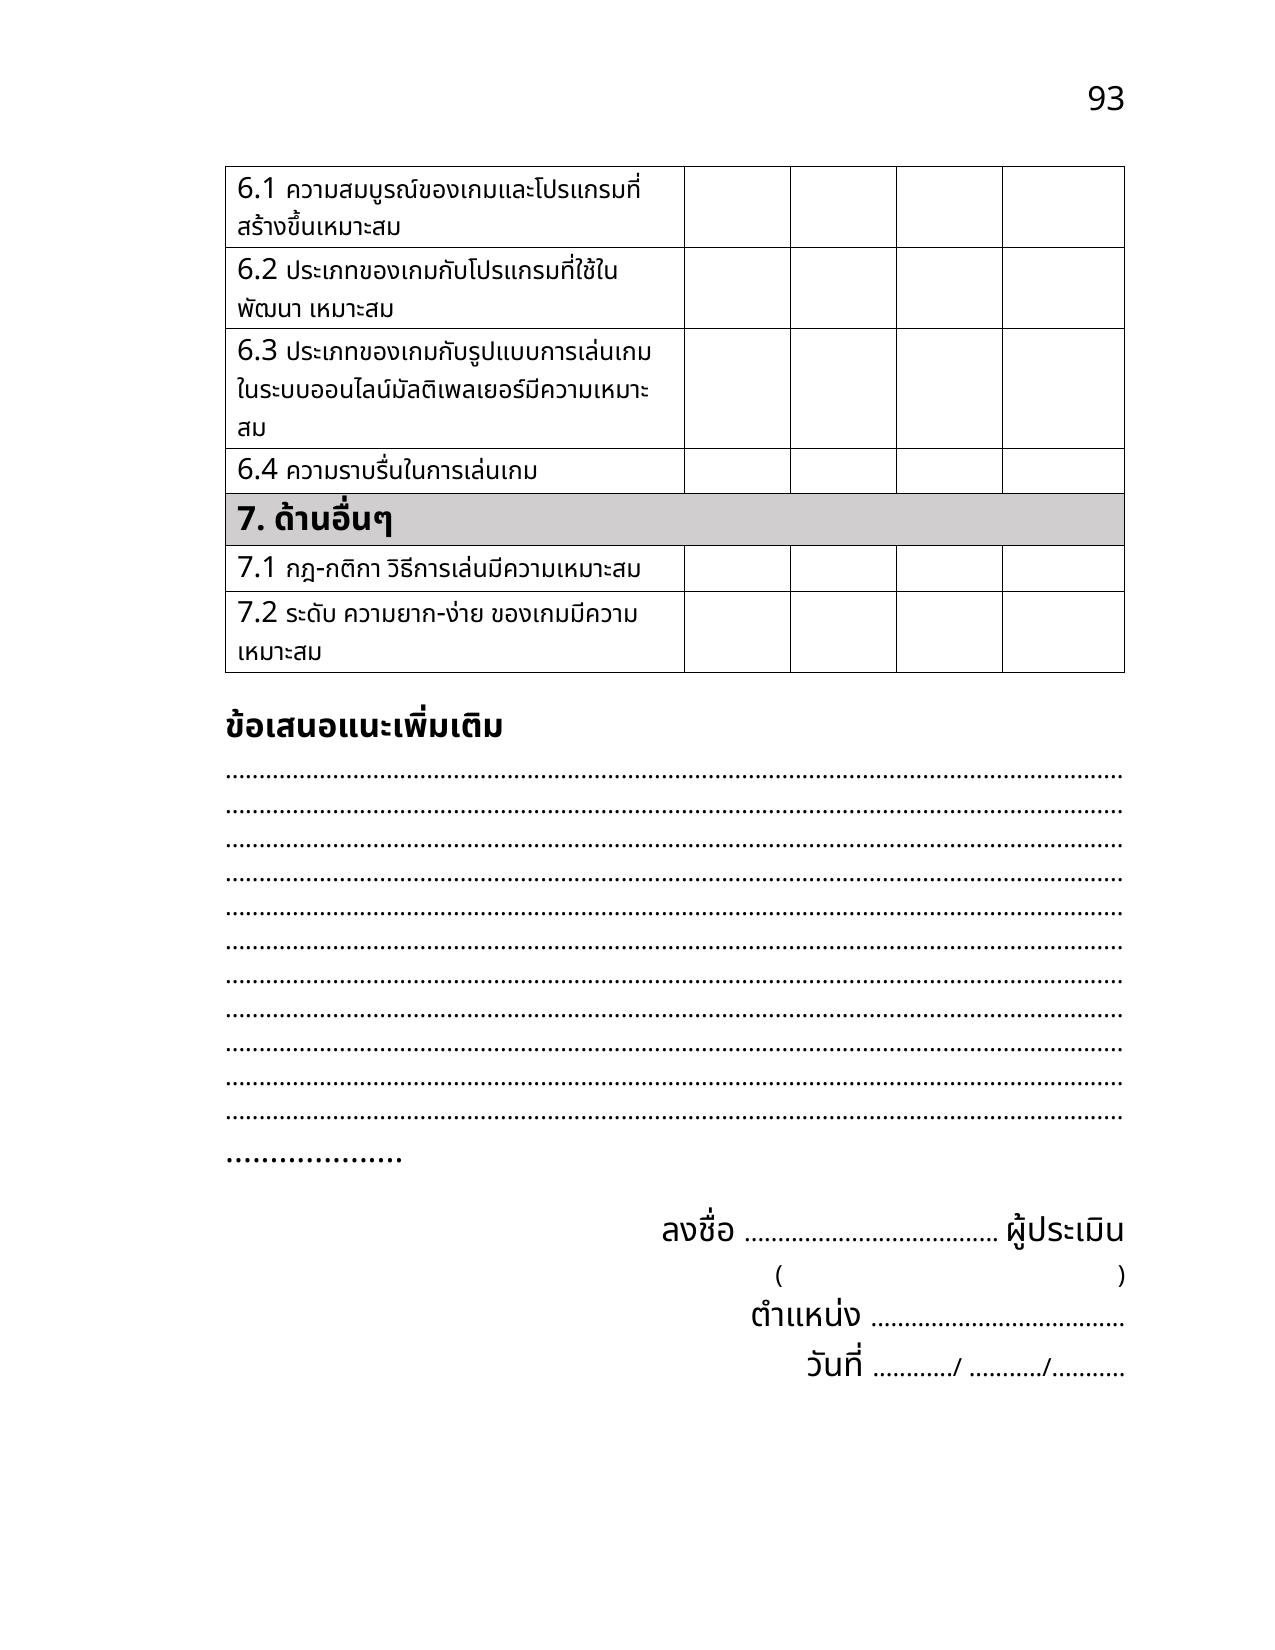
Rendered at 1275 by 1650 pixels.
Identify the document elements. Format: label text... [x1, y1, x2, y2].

table_cell [1003, 494, 1124, 545]
table_cell 6.1 ความสมบูรณ์ของเกมและโปรแกรมที่สร้างขึ้นเหมาะสม [226, 167, 684, 247]
table_cell [1003, 449, 1124, 493]
table_cell [1003, 592, 1124, 672]
text ข้อเสนอแนะเพิ่มเติม [225, 702, 1125, 752]
table_cell [684, 494, 790, 545]
table_cell [897, 449, 1002, 493]
table_cell [791, 329, 896, 447]
table_cell [897, 167, 1002, 247]
table_cell 6.4 ความราบรื่นในการเล่นเกม [226, 449, 684, 493]
table_cell [897, 329, 1002, 447]
table_cell [1003, 248, 1124, 328]
text วันที่ ............/ .........../........... [225, 1341, 1125, 1392]
table_cell [791, 546, 896, 591]
table_cell [791, 248, 896, 328]
table_cell 6.2 ประเภทของเกมกับโปรแกรมที่ใช้ในพัฒนา เหมาะสม [226, 248, 684, 328]
text ...................................................................................................................................................................................................................................................................................................................................................................................................................................................................................................................................................................................................................................................................................................................................................................................................................................................................................................................................................................................................................................................................................................................................................................................................................................................................................................................................................................................................................................................................................................................................................... [225, 752, 1125, 1172]
table_cell [790, 494, 896, 545]
table_cell [791, 449, 896, 493]
table_cell [791, 592, 896, 672]
table_cell 7. ด้านอื่นๆ [226, 494, 684, 545]
table_cell [685, 592, 790, 672]
table_cell 7.1 กฎ-กติกา วิธีการเล่นมีความเหมาะสม [226, 546, 684, 591]
text ( ) [300, 1257, 1125, 1291]
text ตำแหน่ง ...................................... [225, 1291, 1125, 1341]
text ลงชื่อ ...................................... ผู้ประเมิน [225, 1206, 1125, 1257]
table_cell 7.2 ระดับ ความยาก-ง่าย ของเกมมีความเหมาะสม [226, 592, 684, 672]
table_cell [685, 546, 790, 591]
table_cell [897, 248, 1002, 328]
table_cell [897, 546, 1002, 591]
table_cell [1003, 167, 1124, 247]
table_cell [685, 248, 790, 328]
table_cell [896, 494, 1003, 545]
table_cell [1003, 329, 1124, 447]
table_cell [1003, 546, 1124, 591]
table_cell [685, 449, 790, 493]
table_cell [685, 167, 790, 247]
table_cell [791, 167, 896, 247]
table_cell 6.3 ประเภทของเกมกับรูปแบบการเล่นเกมในระบบออนไลน์มัลติเพลเยอร์มีความเหมาะสม [226, 329, 684, 447]
table_cell [685, 329, 790, 447]
table_cell [897, 592, 1002, 672]
